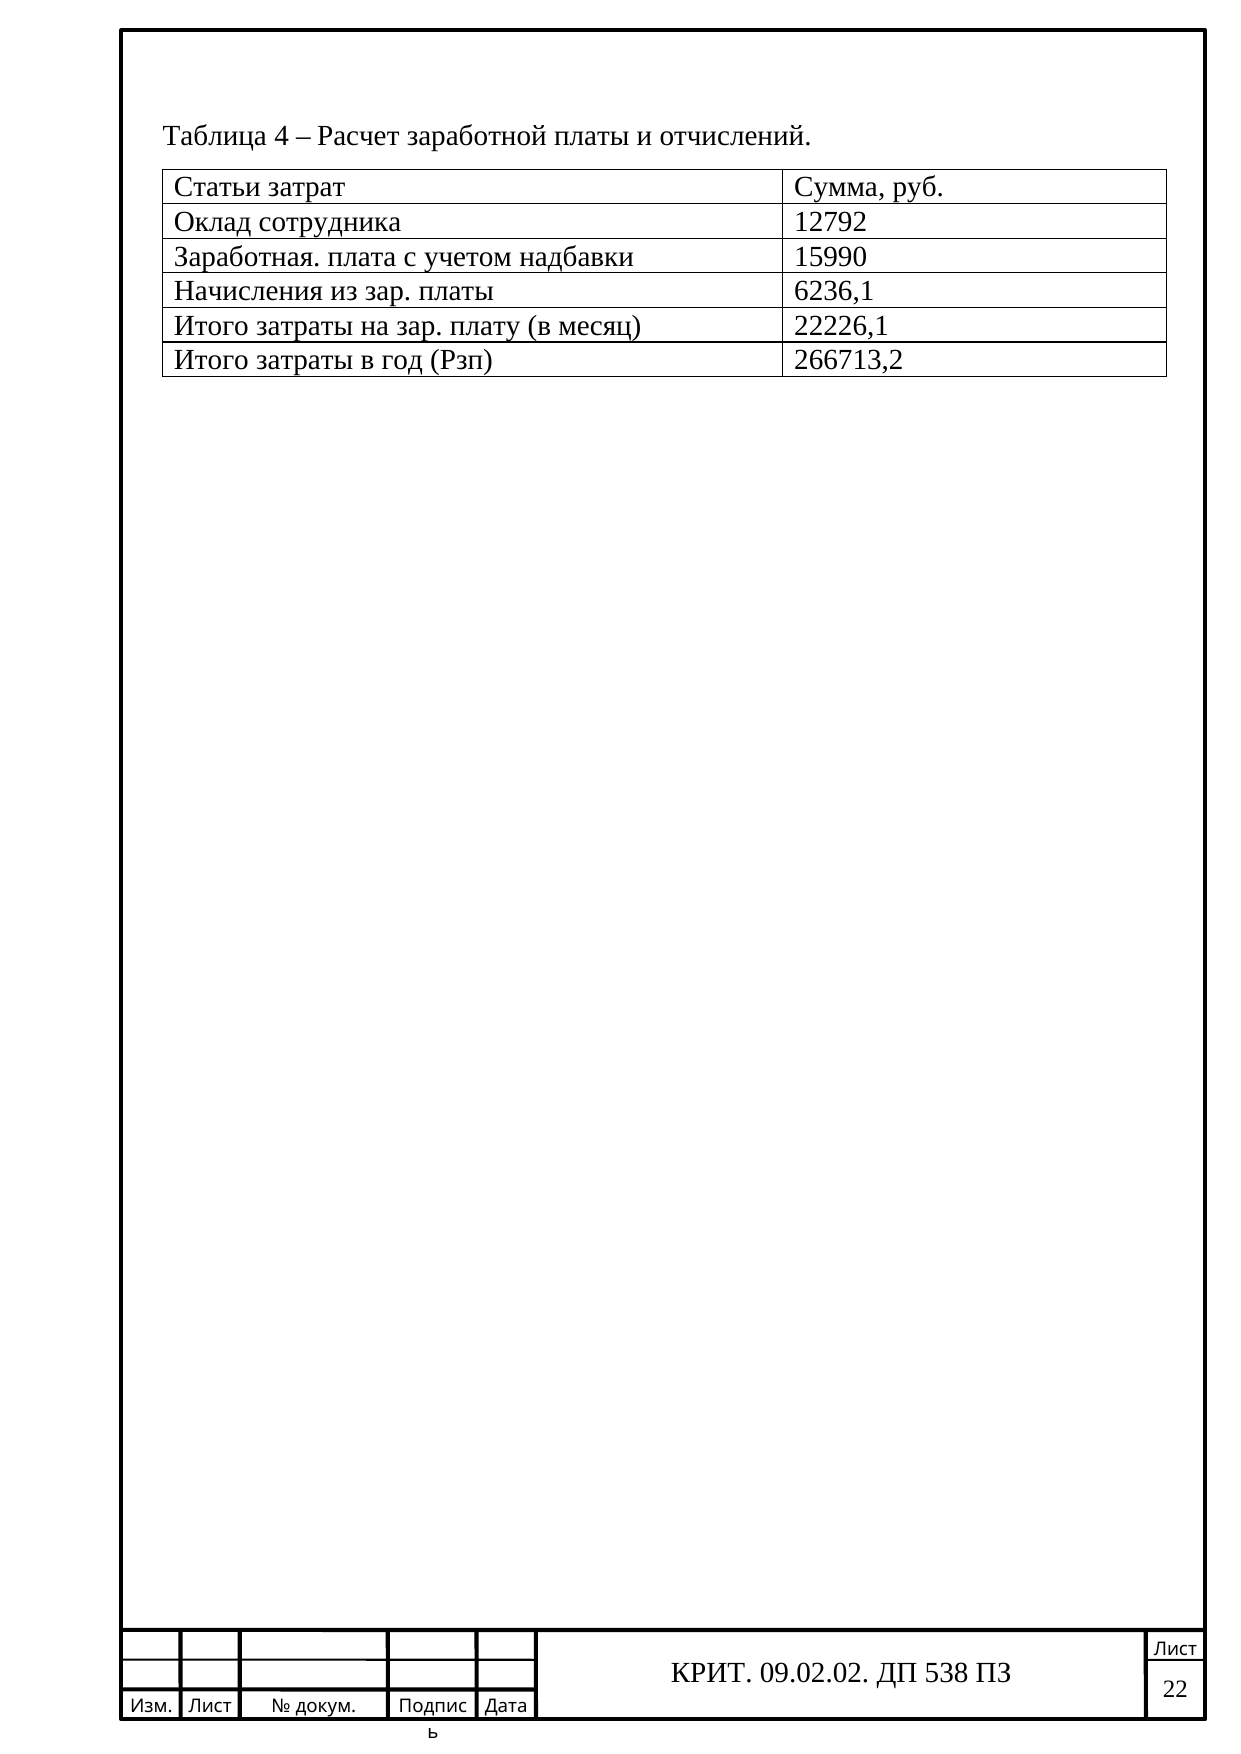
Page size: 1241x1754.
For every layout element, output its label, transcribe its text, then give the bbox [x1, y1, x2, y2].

table_cell 15990 [783, 239, 1166, 272]
table_header Сумма, руб. [783, 170, 1166, 203]
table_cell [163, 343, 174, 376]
table_cell Заработная. плата с учетом надбавки [163, 239, 782, 272]
table_cell 6236,1 [783, 273, 1166, 307]
table_header Статьи затрат [163, 170, 782, 203]
text Таблица 4 – Расчет заработной платы и отчислений. [148, 118, 1181, 152]
table_cell Начисления из зар. платы [163, 273, 782, 307]
table_cell 12792 [783, 204, 1166, 238]
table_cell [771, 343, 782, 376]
table_cell Итого затраты на зар. плату (в месяц) [163, 308, 782, 341]
table_cell 266713,2 [783, 343, 1166, 376]
table_cell 22226,1 [783, 308, 1166, 341]
